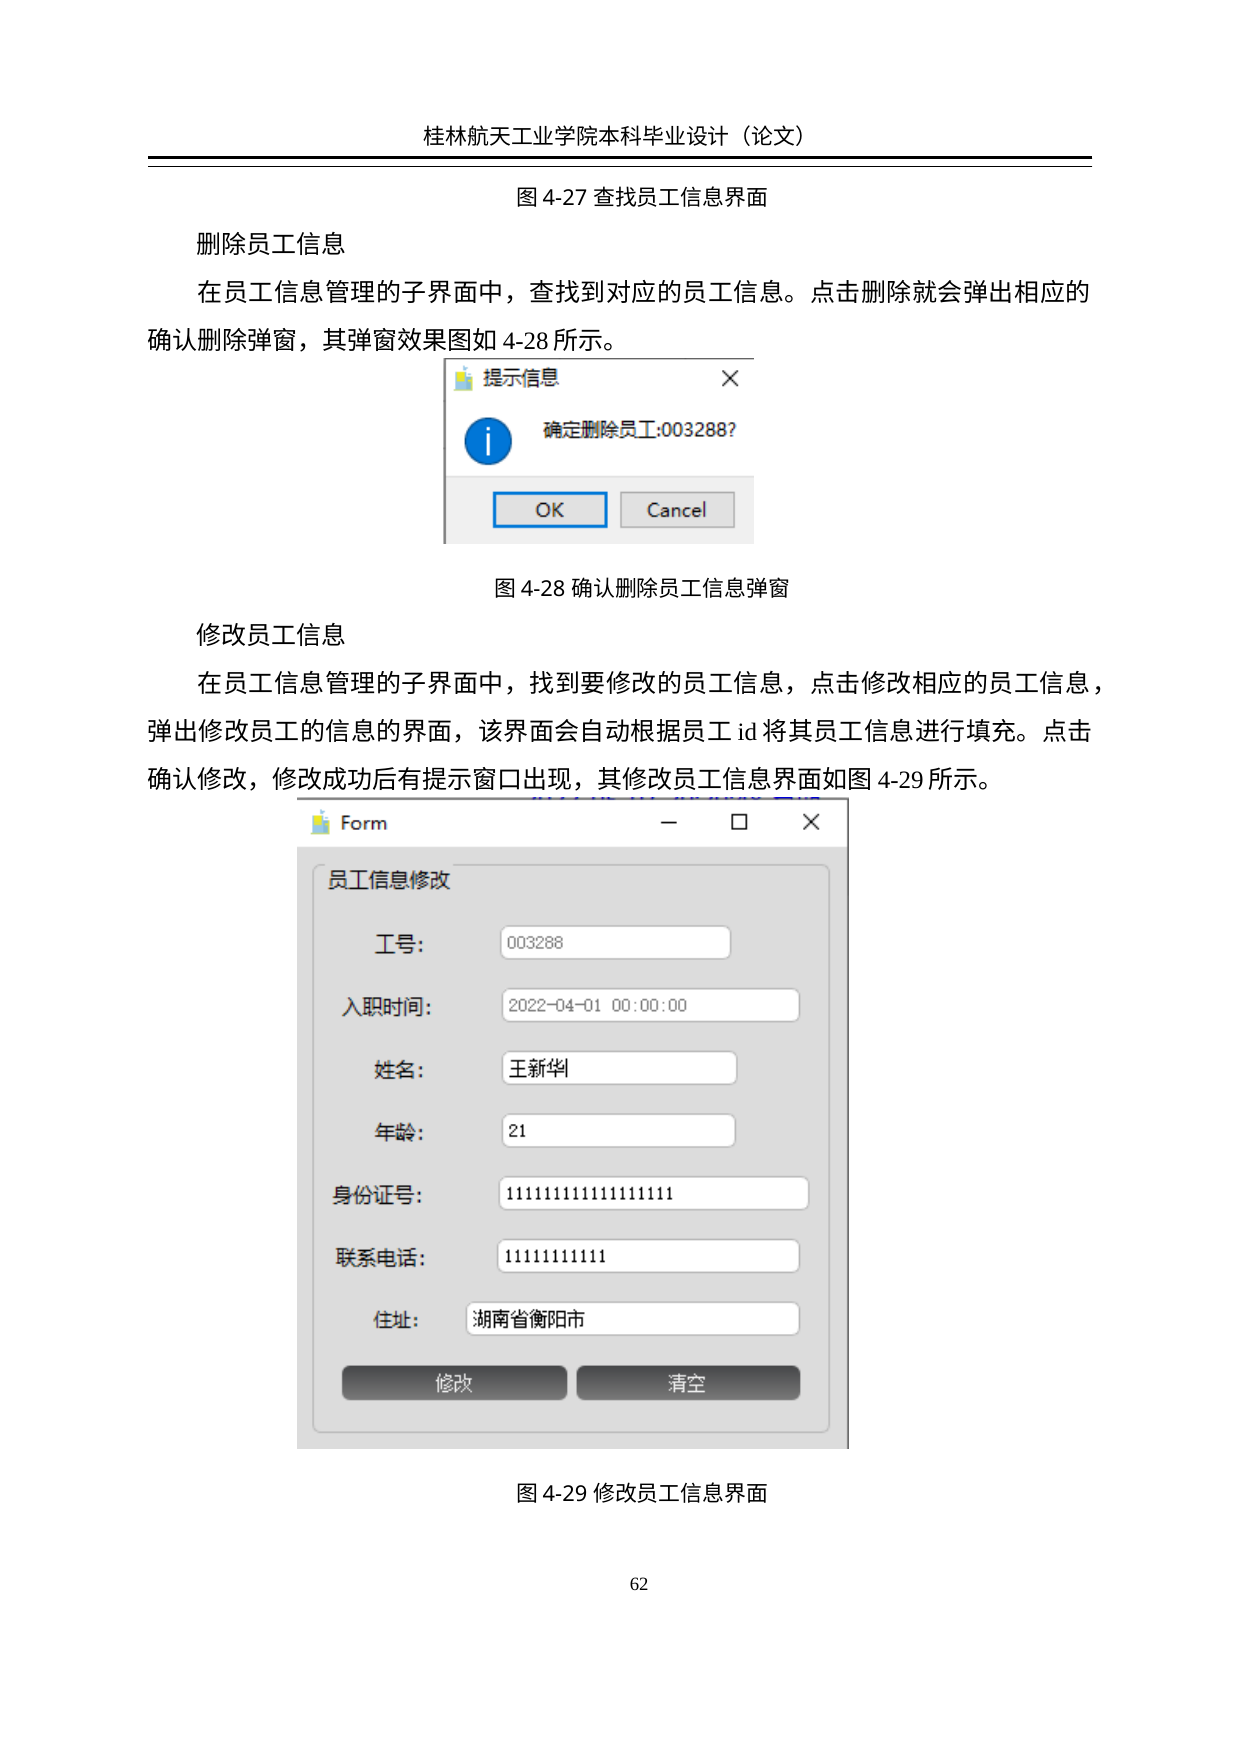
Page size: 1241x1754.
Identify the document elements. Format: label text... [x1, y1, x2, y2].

text 在员工信息管理的子界面中，查找到对应的员工信息。点击删除就会弹出相应的确认删除弹窗，其弹窗效果图如4-28所示。 [148, 263, 1092, 359]
text 图4-28 确认删除员工信息弹窗 [148, 558, 1092, 606]
picture [297, 797, 849, 1449]
subtitle 删除员工信息 [196, 215, 1092, 263]
subtitle 修改员工信息 [196, 606, 1092, 654]
text 图4-27 查找员工信息界面 [148, 167, 1092, 215]
text 在员工信息管理的子界面中，找到要修改的员工信息，点击修改相应的员工信息，弹出修改员工的信息的界面，该界面会自动根据员工id将其员工信息进行填充。点击确认修改，修改成功后有提示窗口出现，其修改员工信息界面如图4-29所示。 [148, 654, 1092, 798]
picture [443, 358, 754, 544]
text 图4-29 修改员工信息界面 [148, 1463, 1092, 1511]
